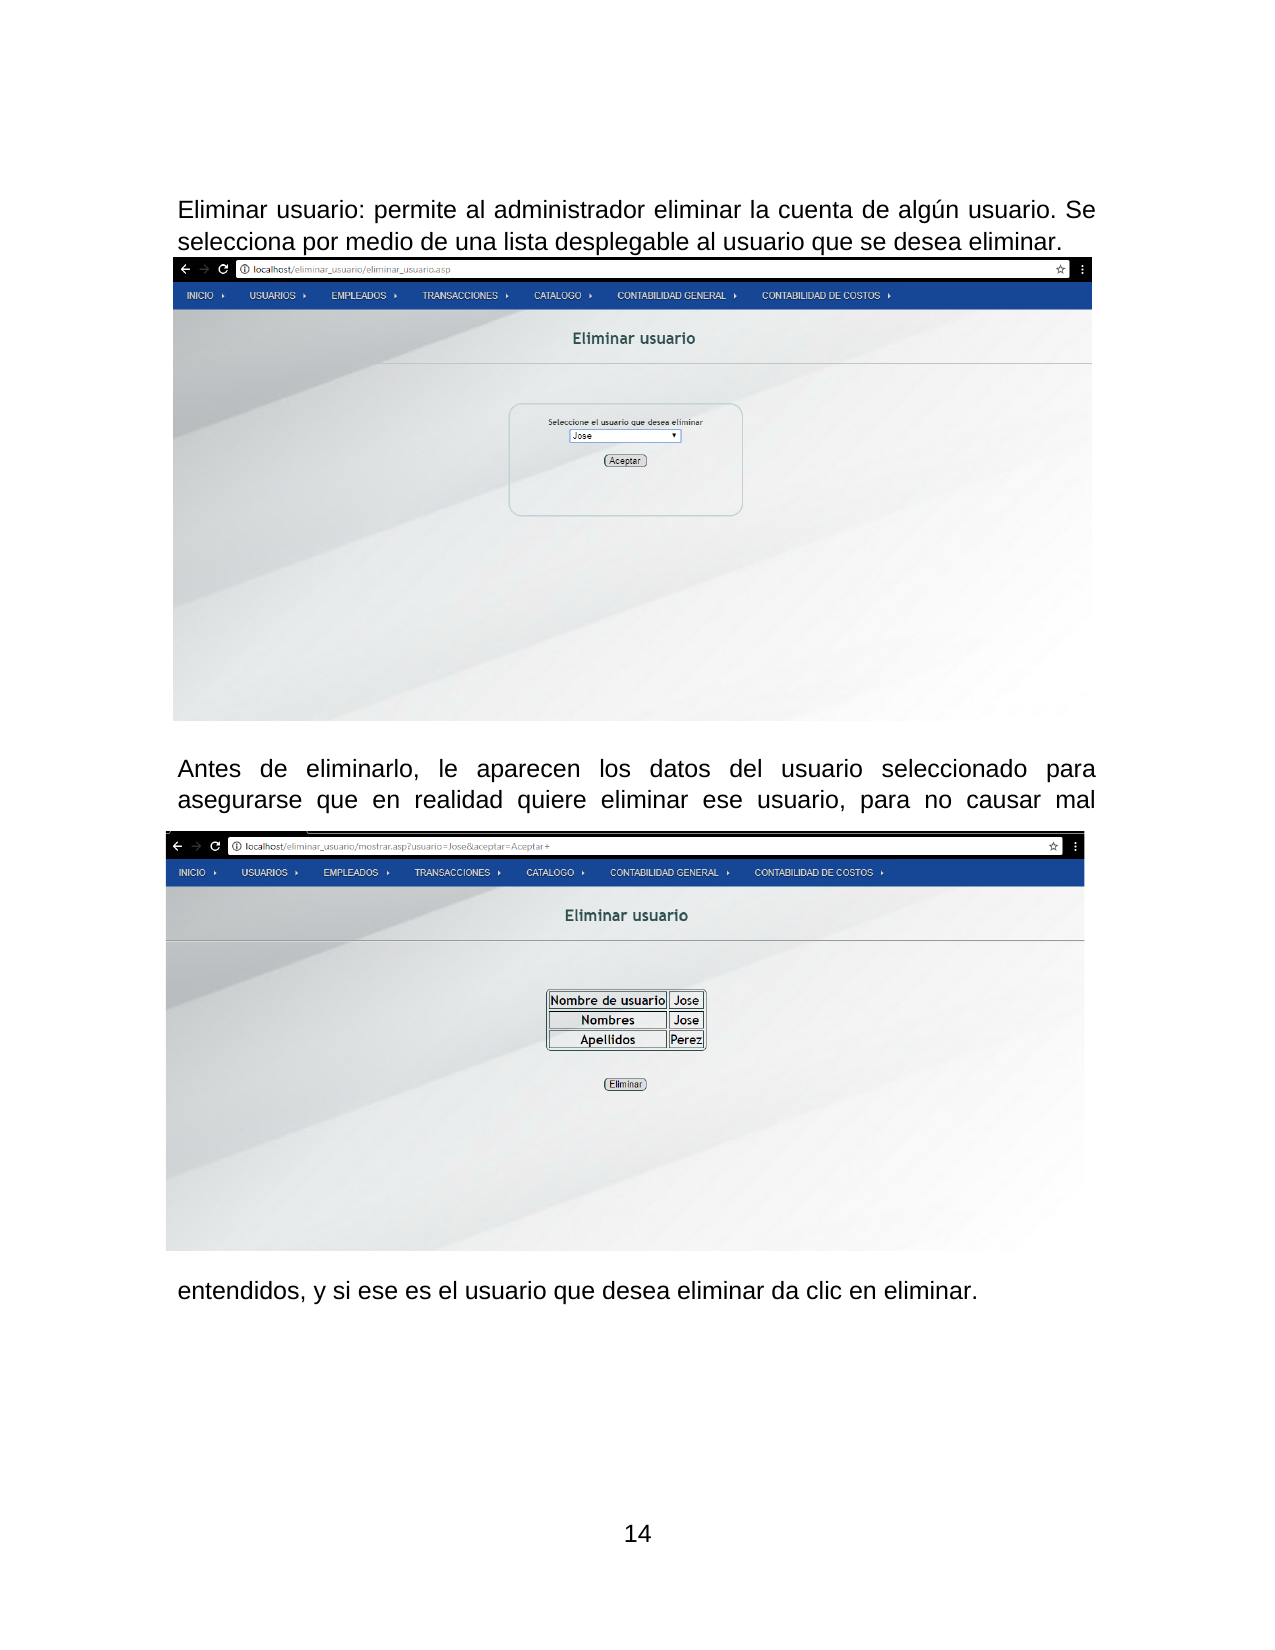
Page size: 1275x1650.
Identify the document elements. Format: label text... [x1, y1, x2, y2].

picture [165, 831, 1083, 1251]
text Eliminar usuario: permite al administrador eliminar la cuenta de algún usuario. Se selecciona por medio de una lista desplegable al usuario que se desea eliminar. [177, 195, 1098, 255]
picture [173, 257, 1091, 721]
